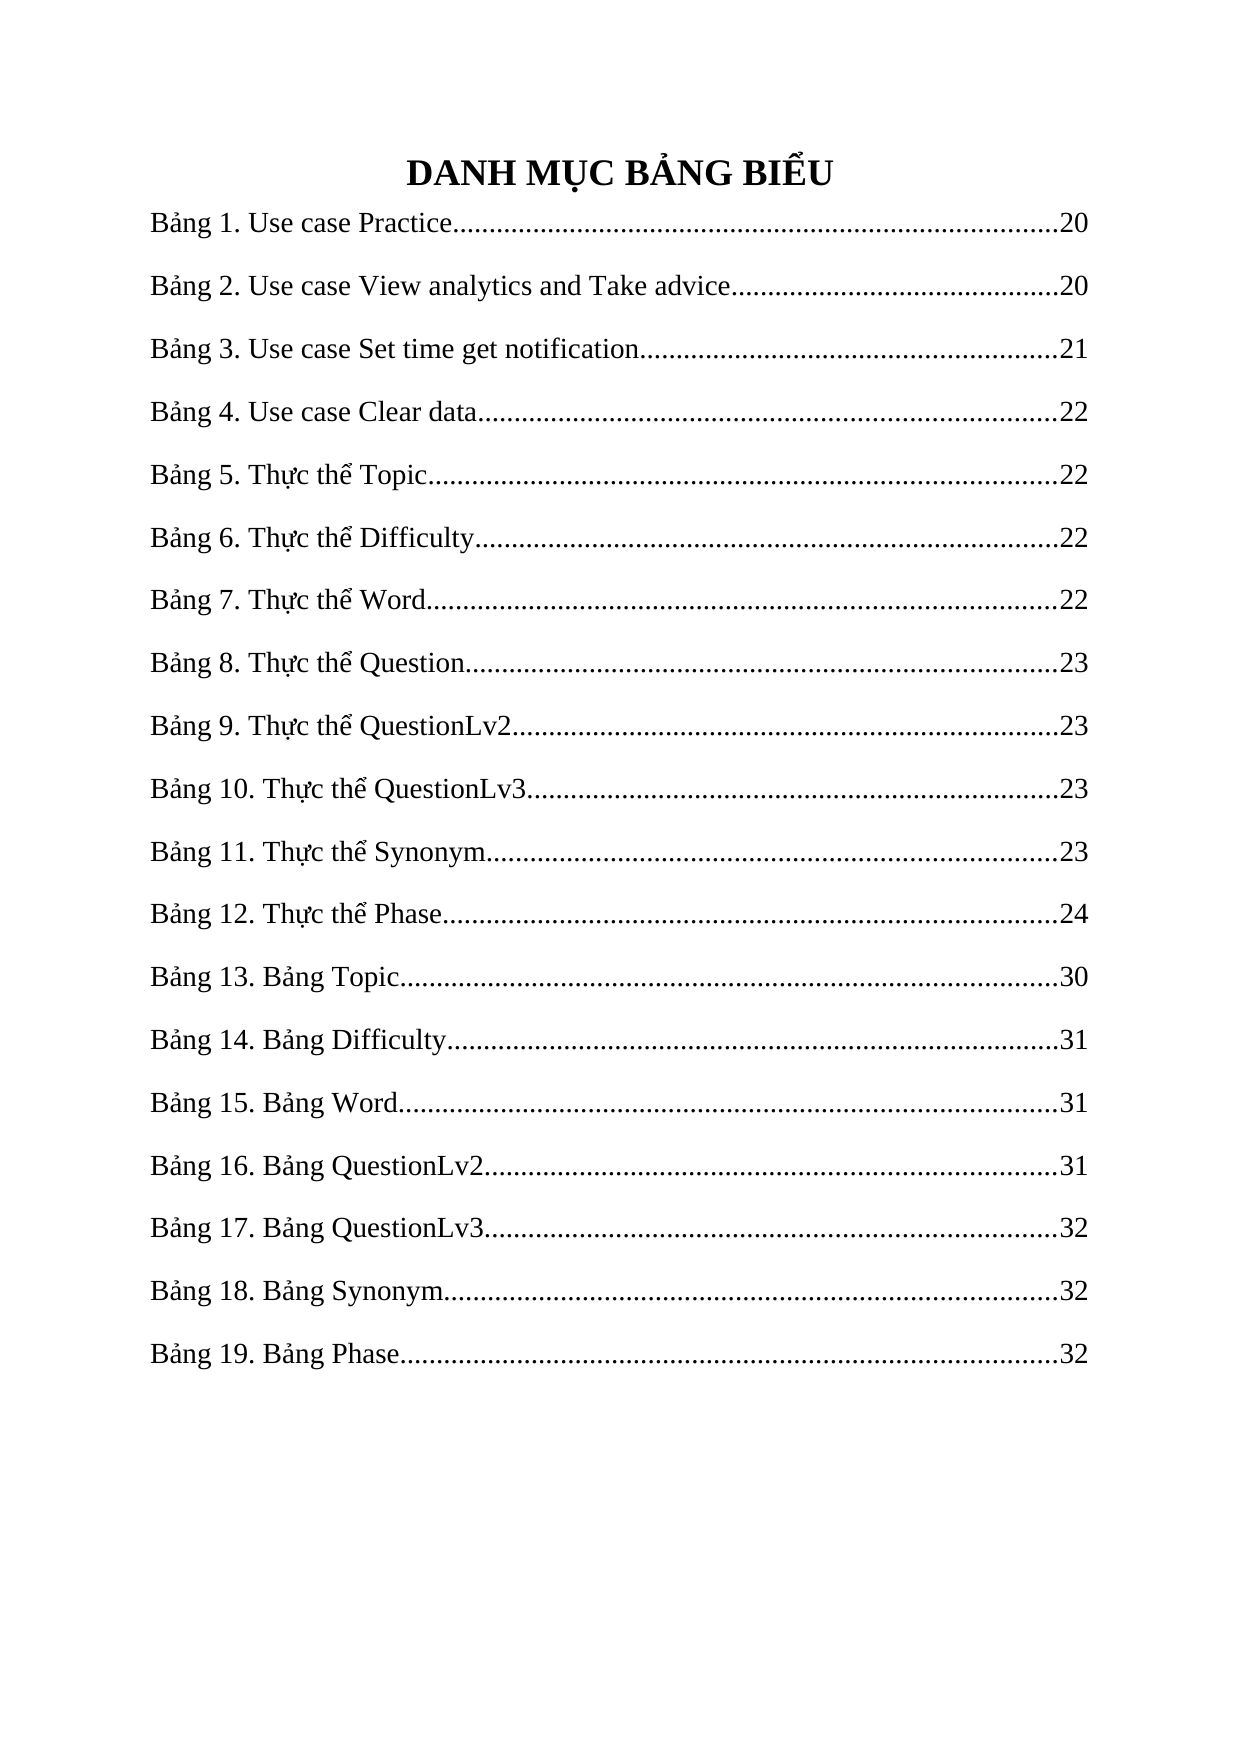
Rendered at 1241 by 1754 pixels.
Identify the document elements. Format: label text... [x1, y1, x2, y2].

text Bảng 10. Thực thể QuestionLv3 23 [150, 771, 1090, 804]
text Bảng 3. Use case Set time get notification 21 [150, 331, 1090, 365]
text Bảng 7. Thực thể Word 22 [150, 582, 1090, 616]
text Bảng 6. Thực thể Difficulty 22 [150, 520, 1090, 553]
text Bảng 11. Thực thể Synonym 23 [150, 834, 1090, 867]
text Bảng 18. Bảng Synonym 32 [150, 1273, 1090, 1307]
text Bảng 9. Thực thể QuestionLv2 23 [150, 708, 1090, 742]
text Bảng 13. Bảng Topic 30 [150, 959, 1090, 993]
text Bảng 15. Bảng Word 31 [150, 1085, 1090, 1118]
text Bảng 17. Bảng QuestionLv3 32 [150, 1211, 1090, 1244]
text Bảng 12. Thực thể Phase 24 [150, 897, 1090, 930]
text Bảng 1. Use case Practice 20 [150, 206, 1090, 239]
text Bảng 2. Use case View analytics and Take advice 20 [150, 268, 1090, 302]
text Bảng 8. Thực thể Question 23 [150, 645, 1090, 679]
text Bảng 14. Bảng Difficulty 31 [150, 1022, 1090, 1056]
text Bảng 19. Bảng Phase 32 [150, 1336, 1090, 1370]
text Bảng 5. Thực thể Topic 22 [150, 457, 1090, 490]
text DANH MỤC BẢNG BIỂU [150, 150, 1090, 193]
text Bảng 16. Bảng QuestionLv2 31 [150, 1148, 1090, 1181]
text Bảng 4. Use case Clear data 22 [150, 394, 1090, 428]
